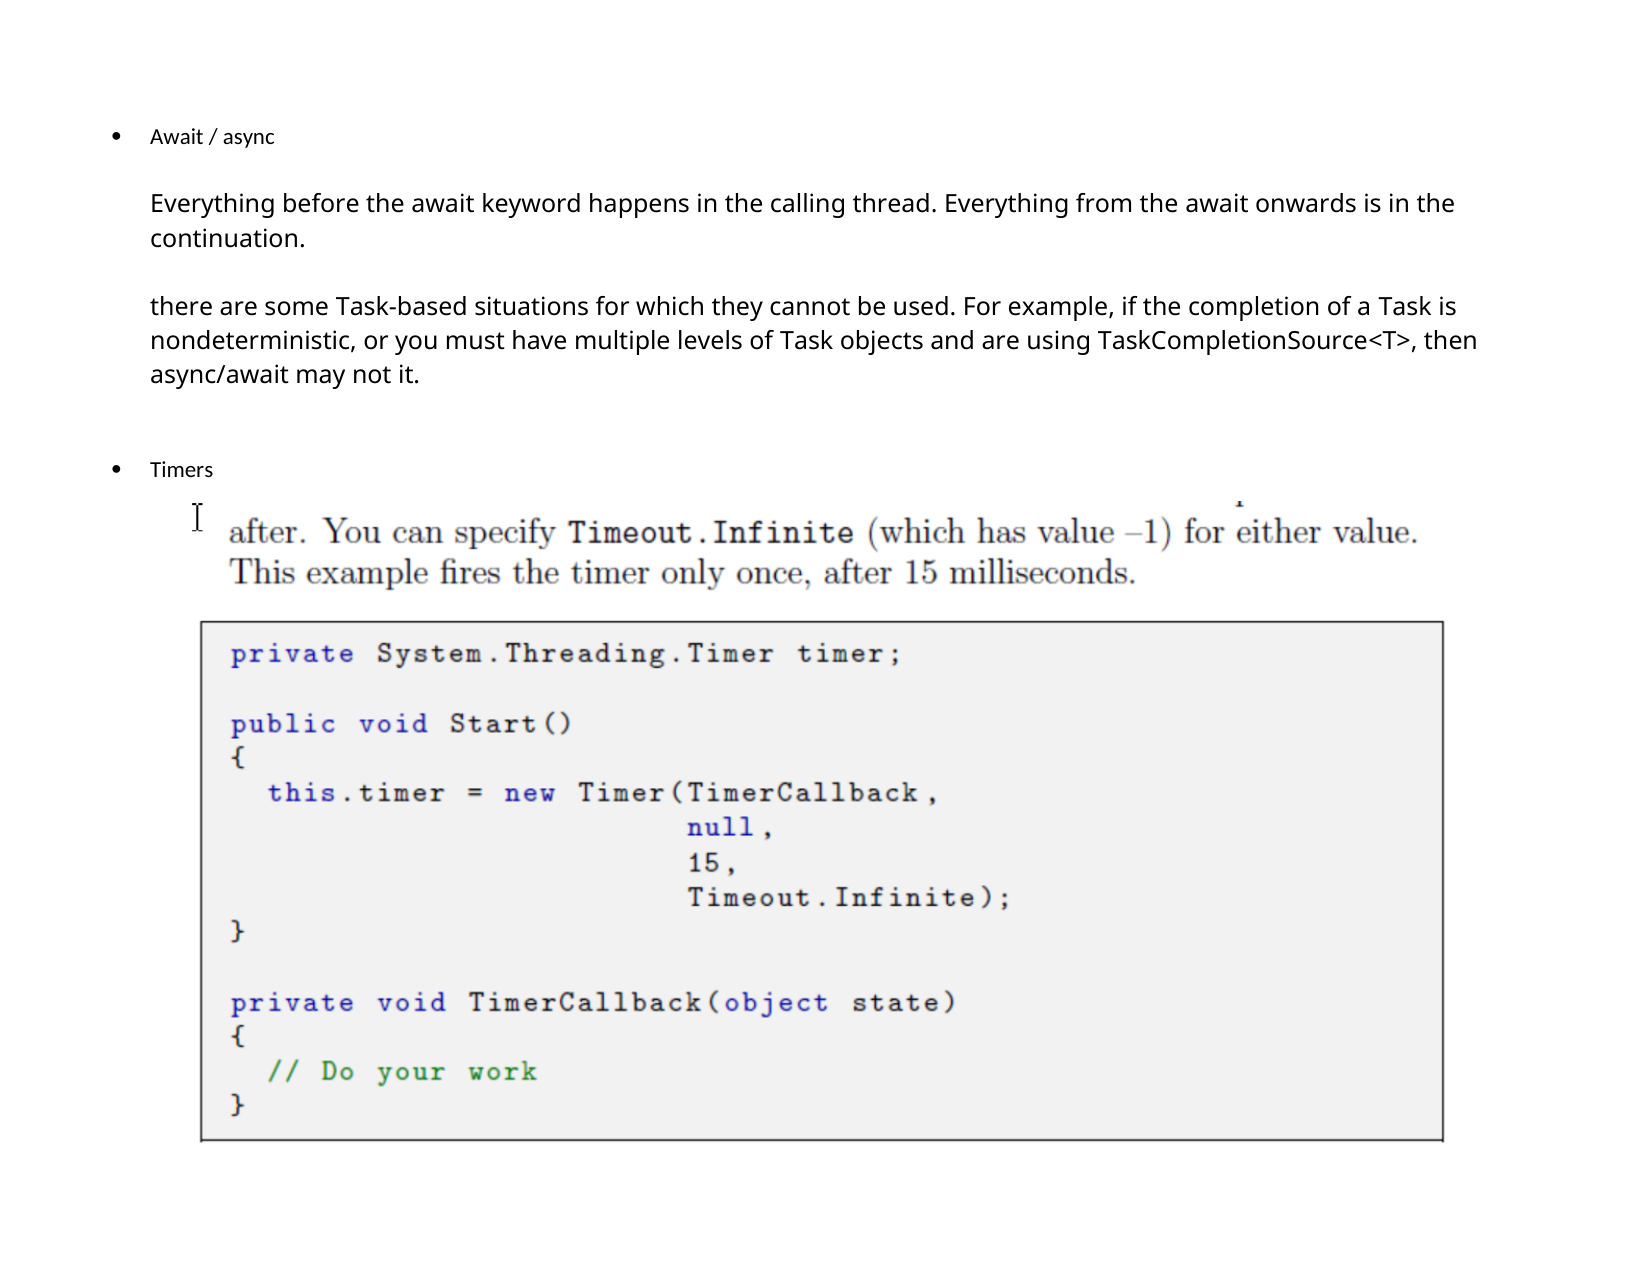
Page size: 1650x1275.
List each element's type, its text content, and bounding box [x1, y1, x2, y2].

list there are some Task-based situations for which they cannot be used. For example, if the completion of a Task is nondeterministic, or you must have multiple levels of Task objects and are using TaskCompletionSource<T>, then async/await may not it. [150, 288, 1575, 391]
picture [165, 501, 1485, 1168]
list Await / async [112, 122, 1575, 150]
list Everything before the await keyword happens in the calling thread. Everything from the await onwards is in the continuation. [150, 186, 1575, 254]
list Timers [112, 455, 1575, 483]
